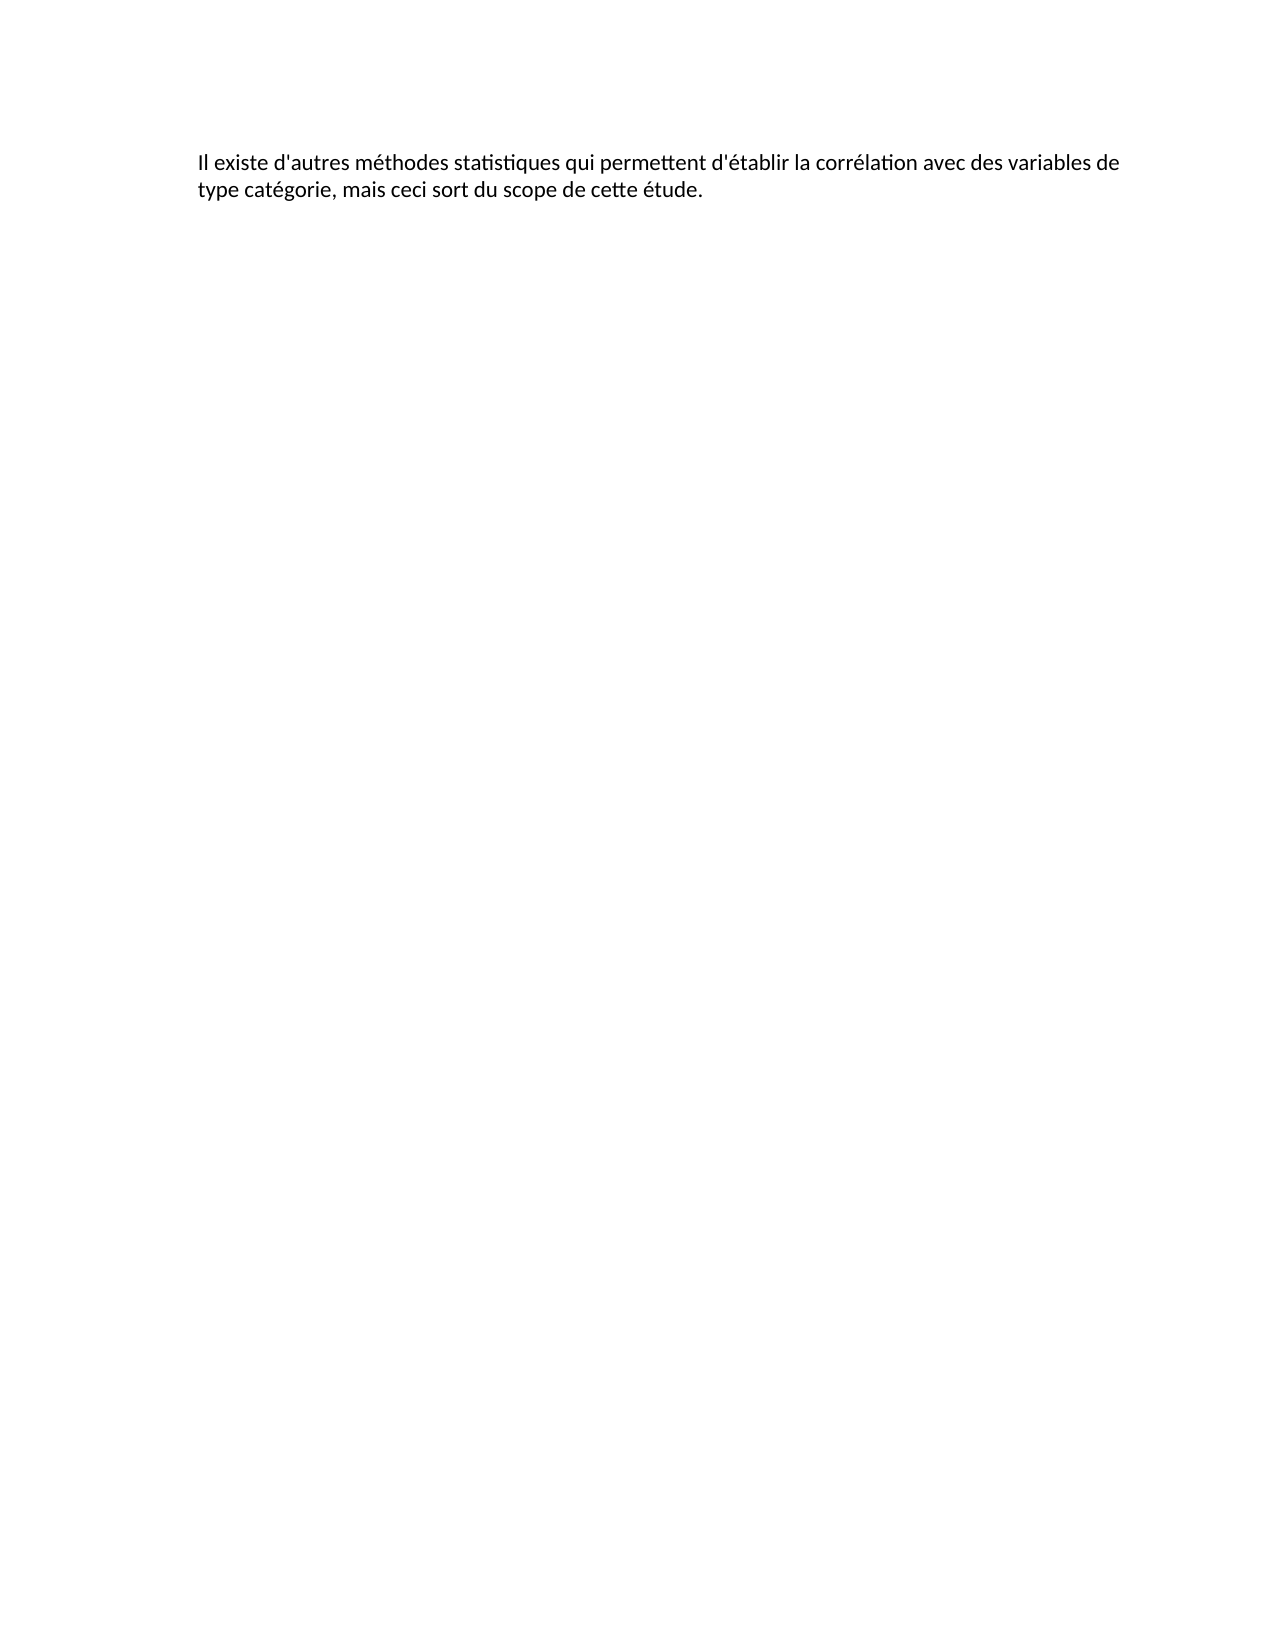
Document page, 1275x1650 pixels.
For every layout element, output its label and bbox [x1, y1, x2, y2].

list [148, 148, 1127, 204]
